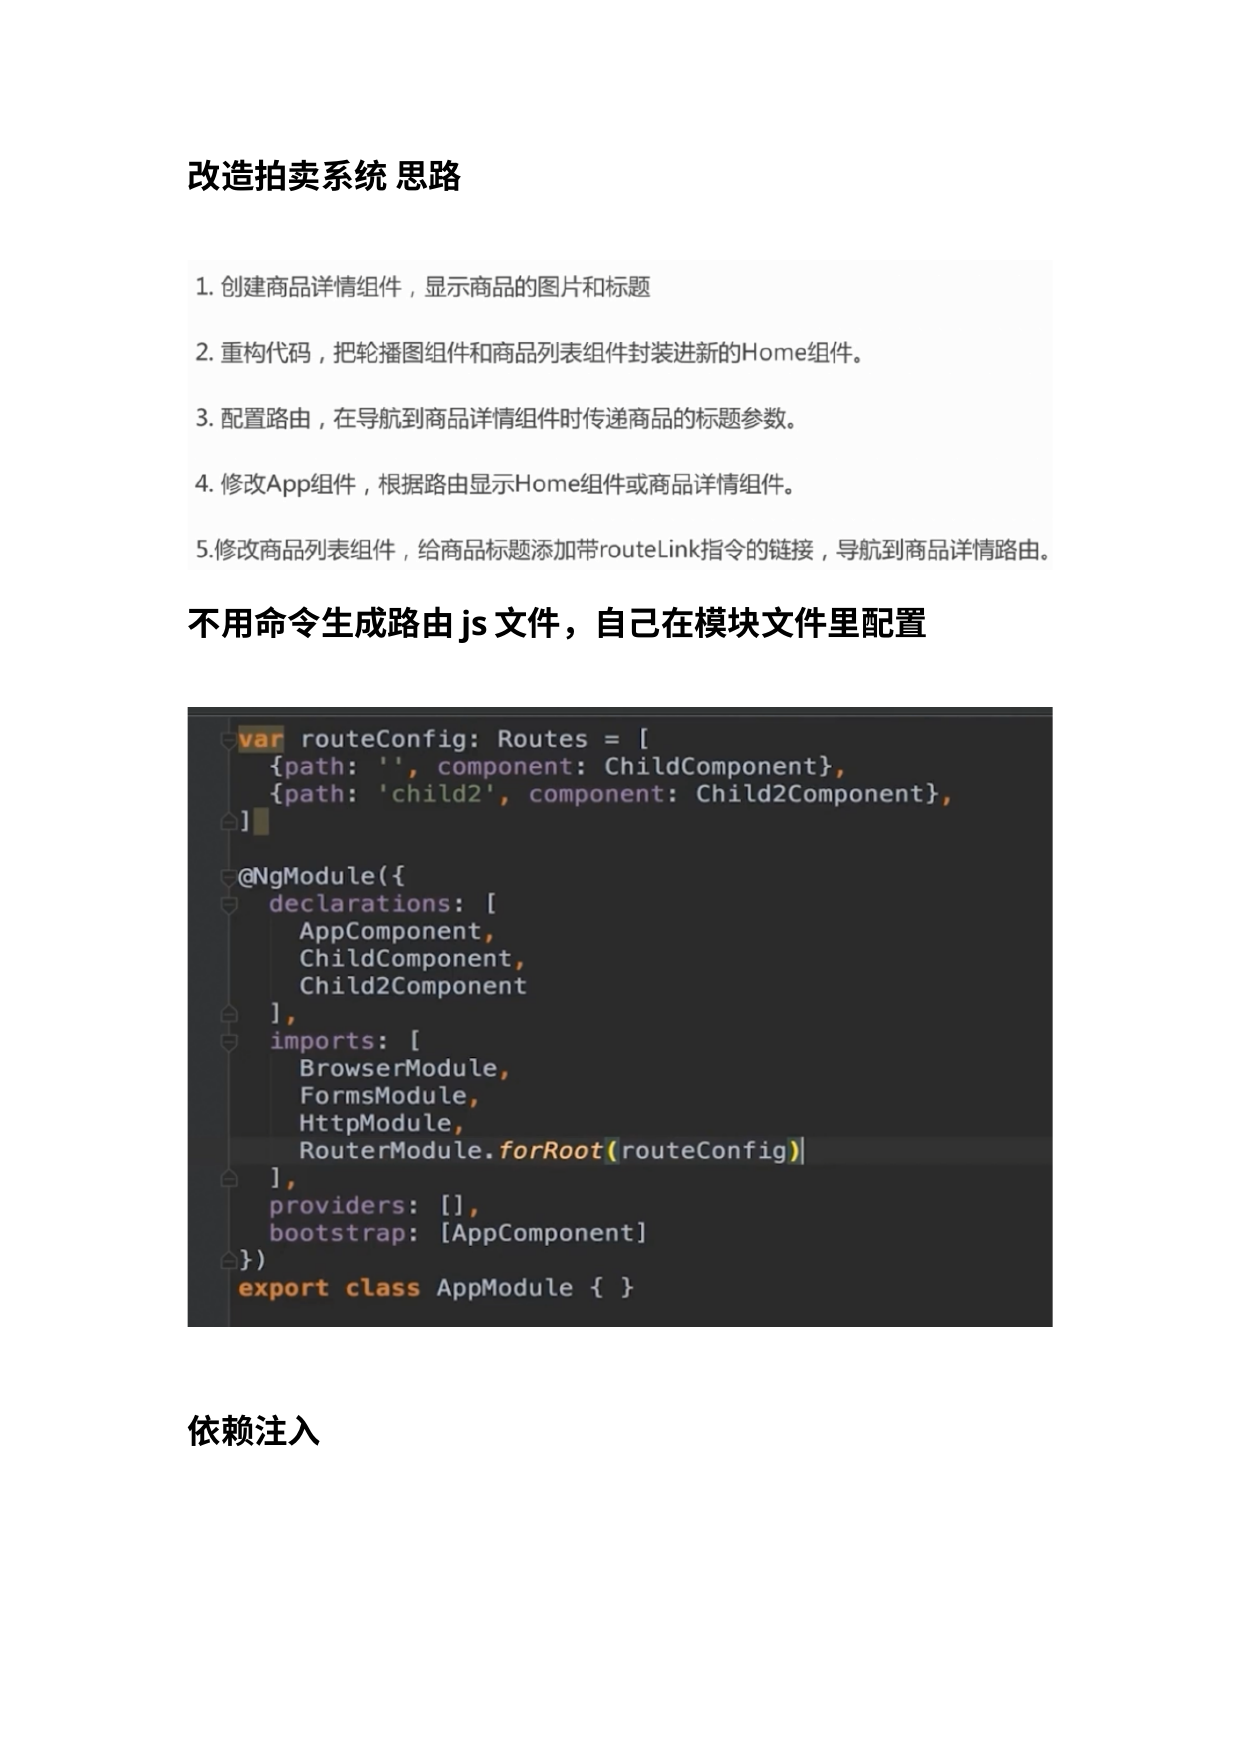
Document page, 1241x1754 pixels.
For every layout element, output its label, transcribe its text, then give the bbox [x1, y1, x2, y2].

picture [187, 260, 1053, 570]
picture [187, 707, 1053, 1327]
subtitle 改造拍卖系统 思路 [187, 150, 1053, 198]
subtitle 不用命令生成路由js文件，自己在模块文件里配置 [187, 596, 1053, 645]
subtitle 依赖注入 [187, 1405, 1053, 1453]
